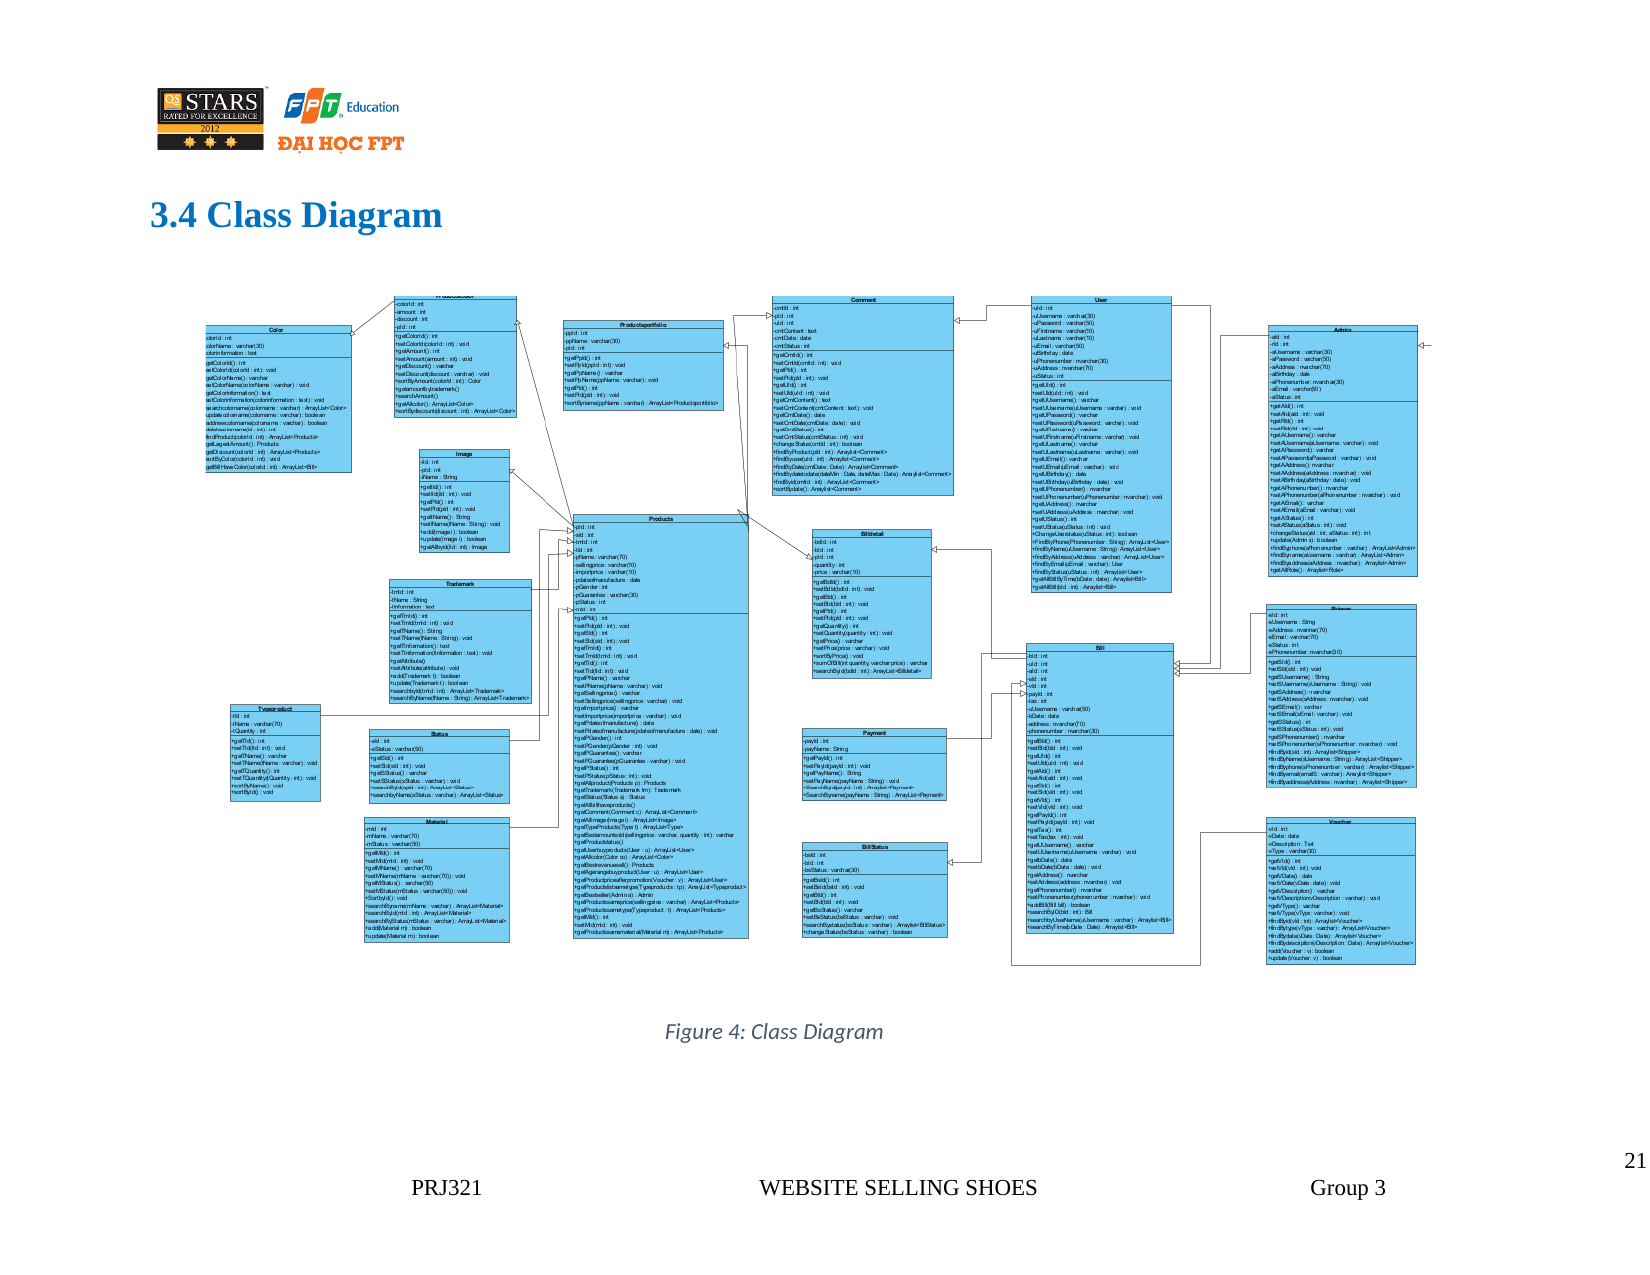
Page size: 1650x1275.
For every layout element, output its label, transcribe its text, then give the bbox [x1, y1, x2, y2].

picture [150, 75, 410, 162]
picture [205, 296, 1432, 977]
subtitle 3.4 Class Diagram [150, 193, 1647, 236]
